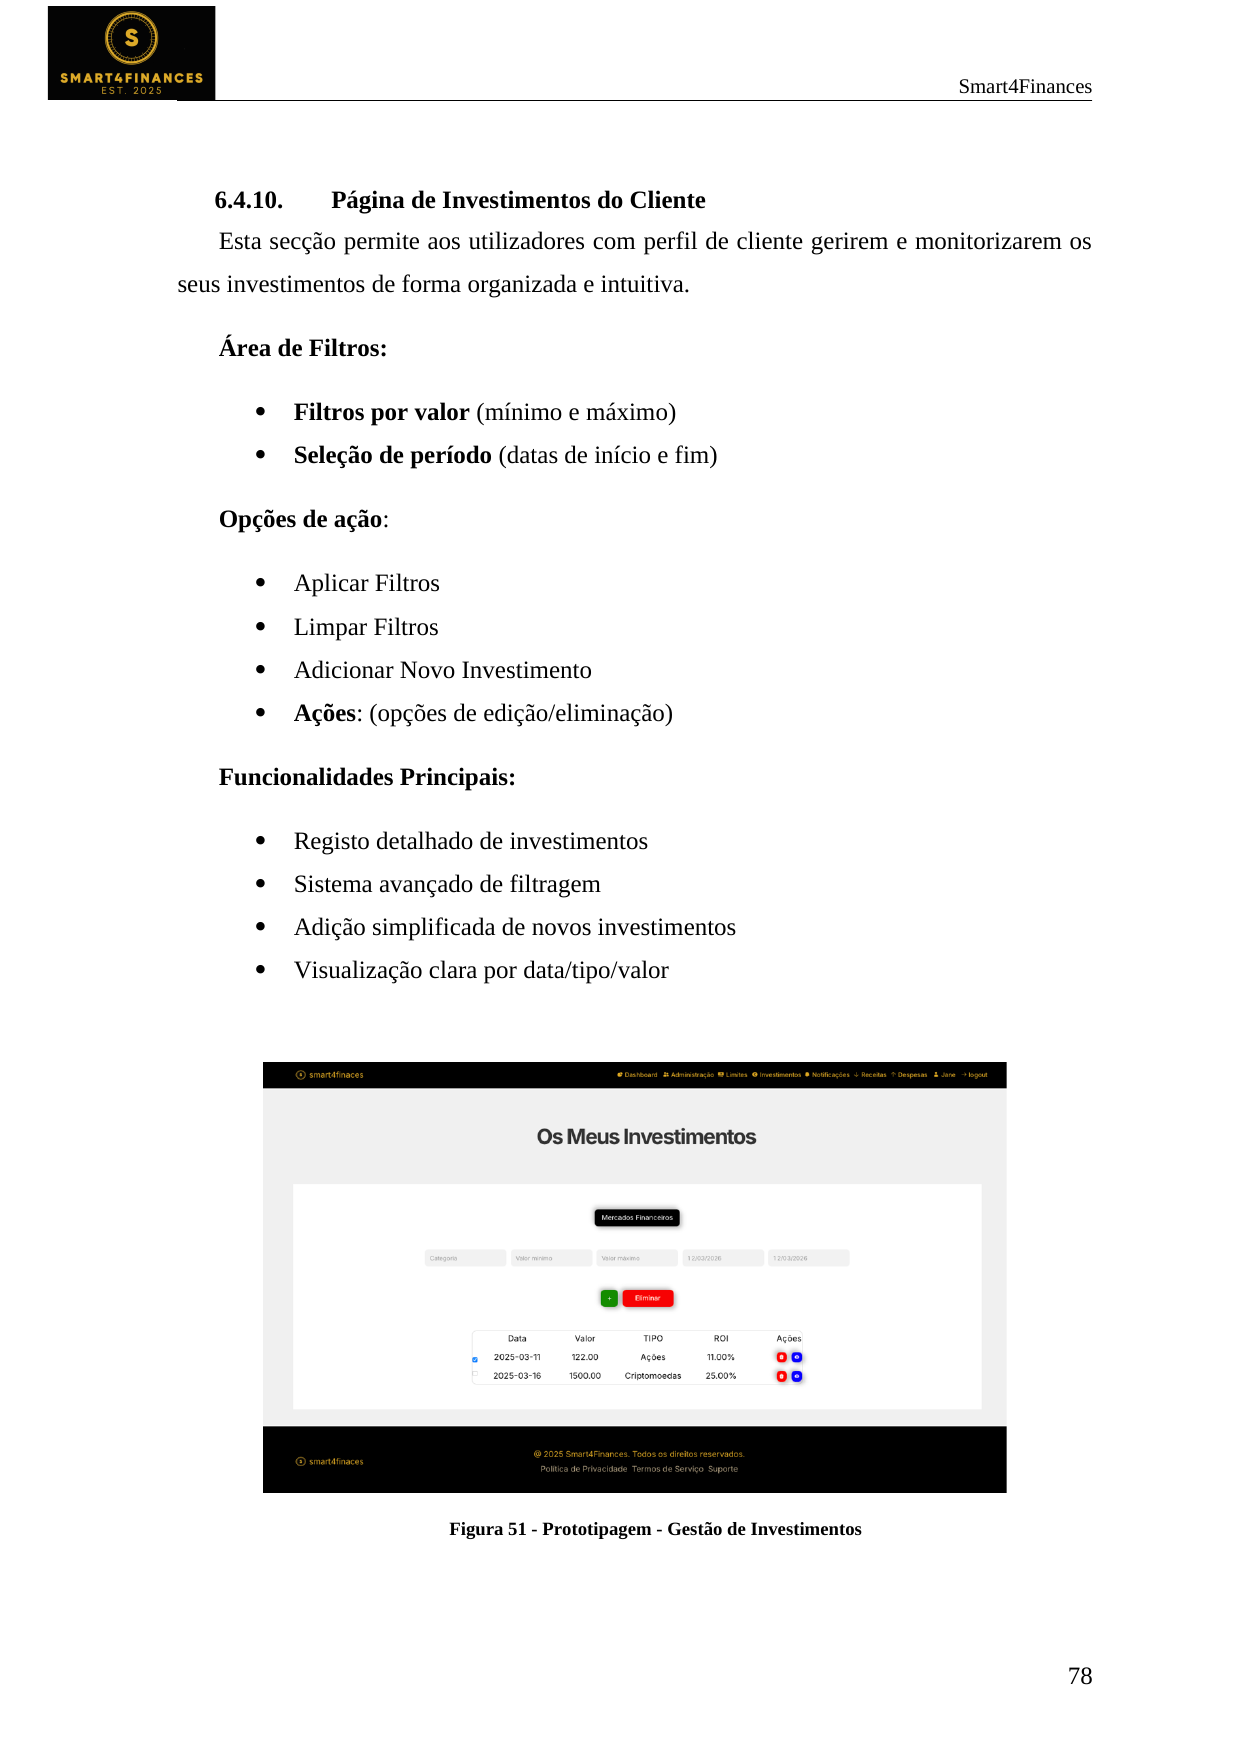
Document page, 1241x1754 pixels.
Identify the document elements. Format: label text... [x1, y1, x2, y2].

list Seleção de período (datas de início e fim) [256, 441, 1092, 469]
list Adição simplificada de novos investimentos [256, 912, 1092, 941]
picture [263, 1062, 1007, 1493]
list Adicionar Novo Investimento [256, 655, 1092, 683]
text Figura 51 - Prototipagem - Gestão de Investimentos [177, 1518, 1092, 1539]
text Esta secção permite aos utilizadores com perfil de cliente gerirem e monitorizarem os seus investimentos de forma organizada e intuitiva. [177, 226, 1092, 298]
list Registo detalhado de investimentos [256, 826, 1092, 854]
list Visualização clara por data/tipo/valor [256, 955, 1092, 984]
text Opções de ação: [177, 504, 1092, 533]
list Sistema avançado de filtragem [256, 869, 1092, 898]
list Limpar Filtros [256, 612, 1092, 640]
list Filtros por valor (mínimo e máximo) [256, 397, 1092, 426]
subtitle Página de Investimentos do Cliente [214, 185, 1092, 214]
text Funcionalidades Principais: [177, 762, 1092, 791]
list Ações: (opções de edição/eliminação) [256, 698, 1092, 727]
list Aplicar Filtros [256, 568, 1092, 597]
picture [47, 6, 216, 100]
text Área de Filtros: [177, 333, 1092, 362]
